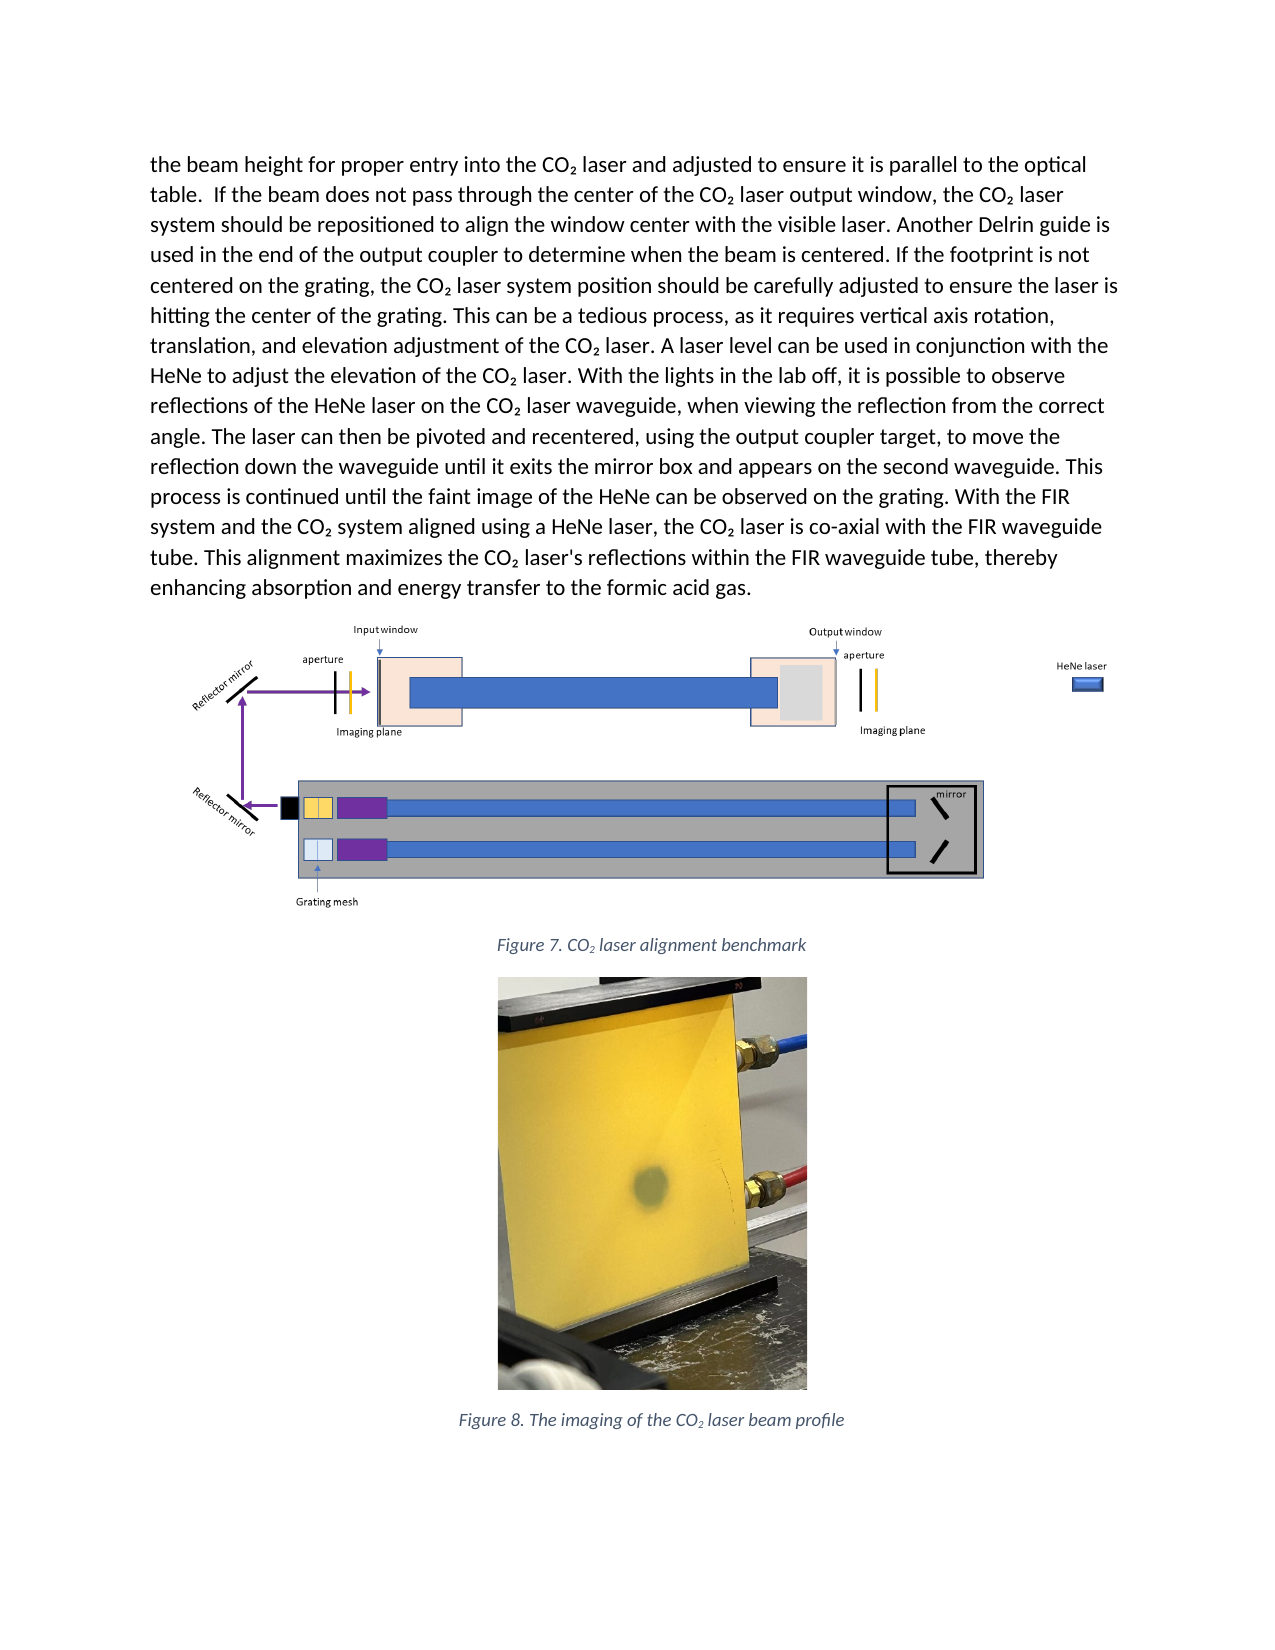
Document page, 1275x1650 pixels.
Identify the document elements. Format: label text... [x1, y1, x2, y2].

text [150, 150, 1125, 601]
picture [180, 619, 1155, 915]
picture [497, 977, 808, 1390]
